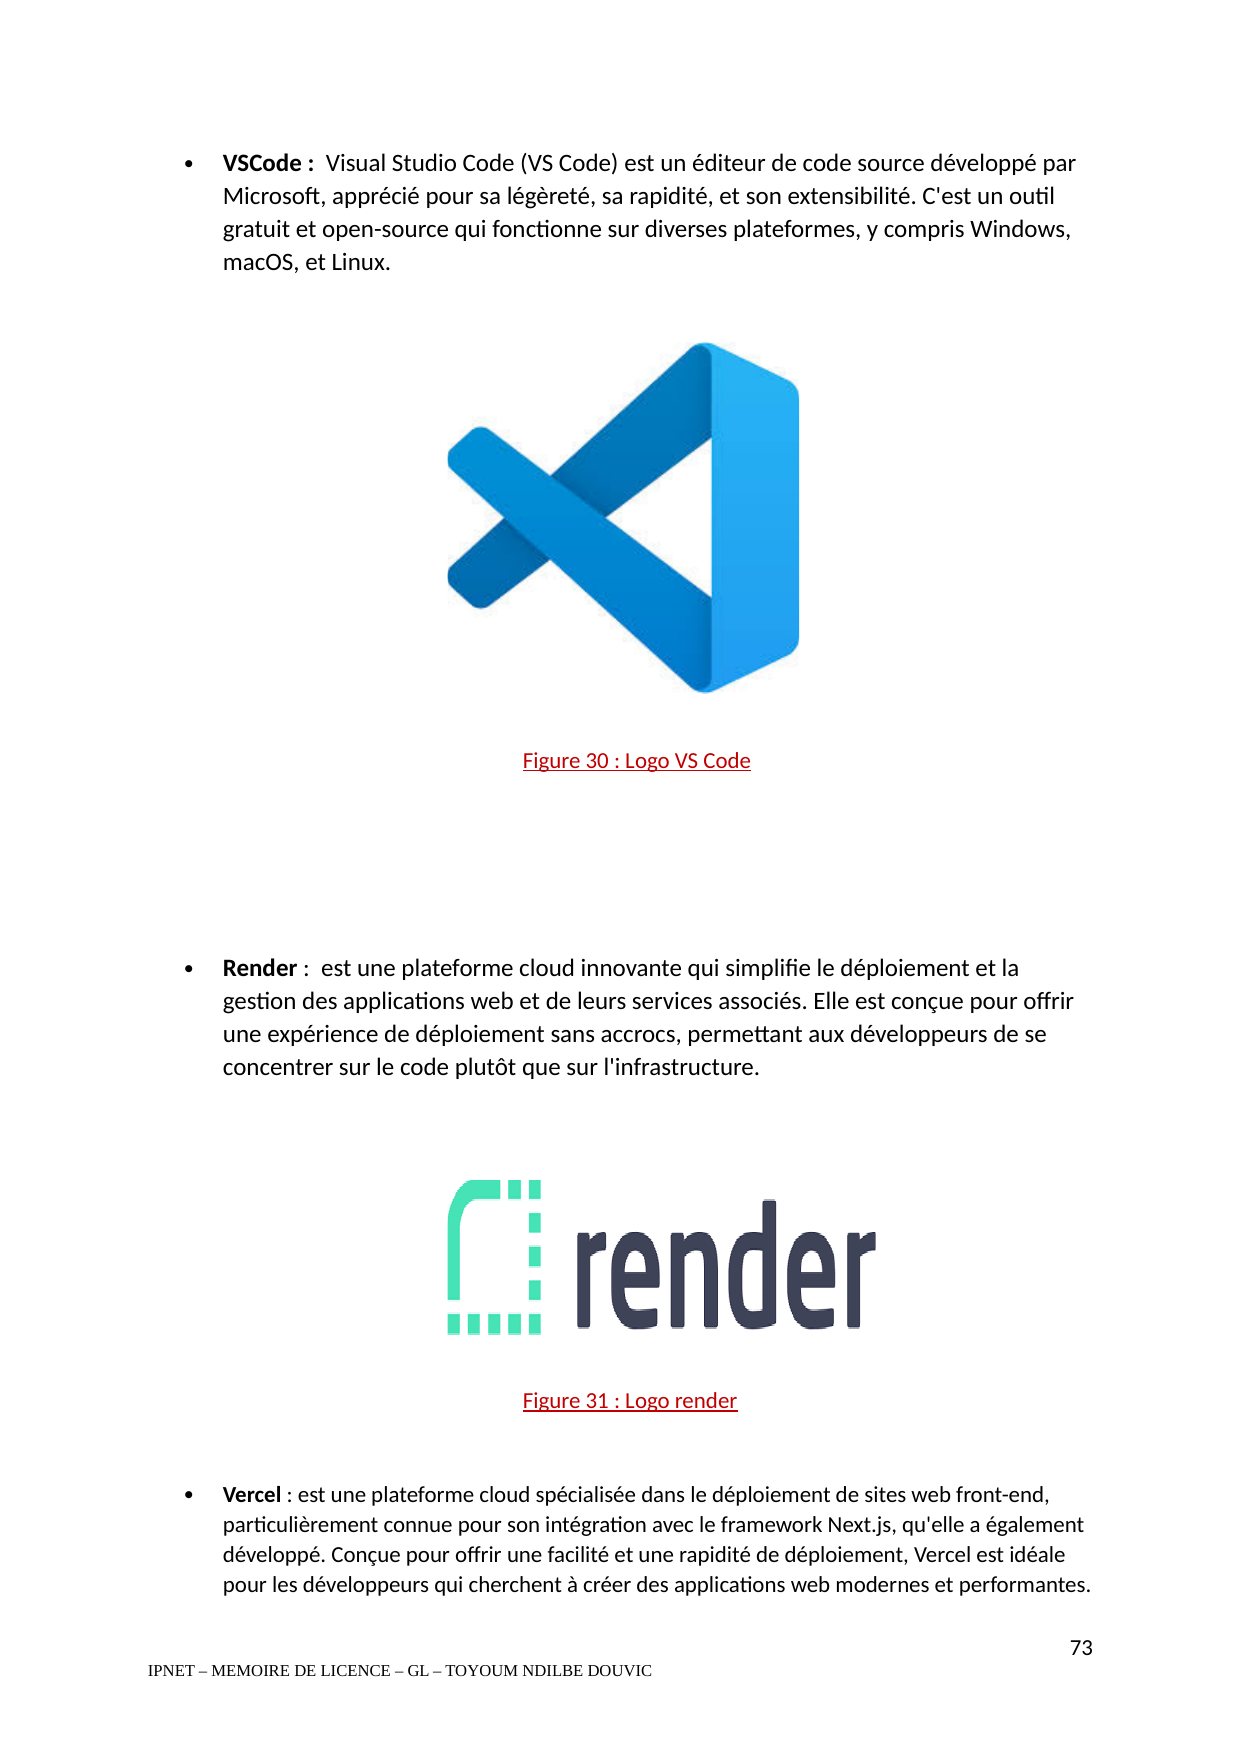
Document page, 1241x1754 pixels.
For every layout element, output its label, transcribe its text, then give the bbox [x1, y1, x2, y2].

picture [447, 1180, 876, 1335]
list Render : est une plateforme cloud innovante qui simplifie le déploiement et la gestion des applications web et de leurs services associés. Elle est conçue pour offrir une expérience de déploiement sans accrocs, permettant aux développeurs de se concentrer sur le code plutôt que sur l'infrastructure. [185, 952, 1093, 1081]
picture [447, 342, 800, 694]
text Figure 30 : Logo VS Code [448, 746, 1093, 774]
list Vercel : est une plateforme cloud spécialisée dans le déploiement de sites web front-end, particulièrement connue pour son intégration avec le framework Next.js, qu'elle a également développé. Conçue pour offrir une facilité et une rapidité de déploiement, Vercel est idéale pour les développeurs qui cherchent à créer des applications web modernes et performantes. [185, 1480, 1093, 1598]
text Figure 31 : Logo render [448, 1386, 1093, 1414]
list VSCode : Visual Studio Code (VS Code) est un éditeur de code source développé par Microsoft, apprécié pour sa légèreté, sa rapidité, et son extensibilité. C'est un outil gratuit et open-source qui fonctionne sur diverses plateformes, y compris Windows, macOS, et Linux. [185, 148, 1093, 277]
